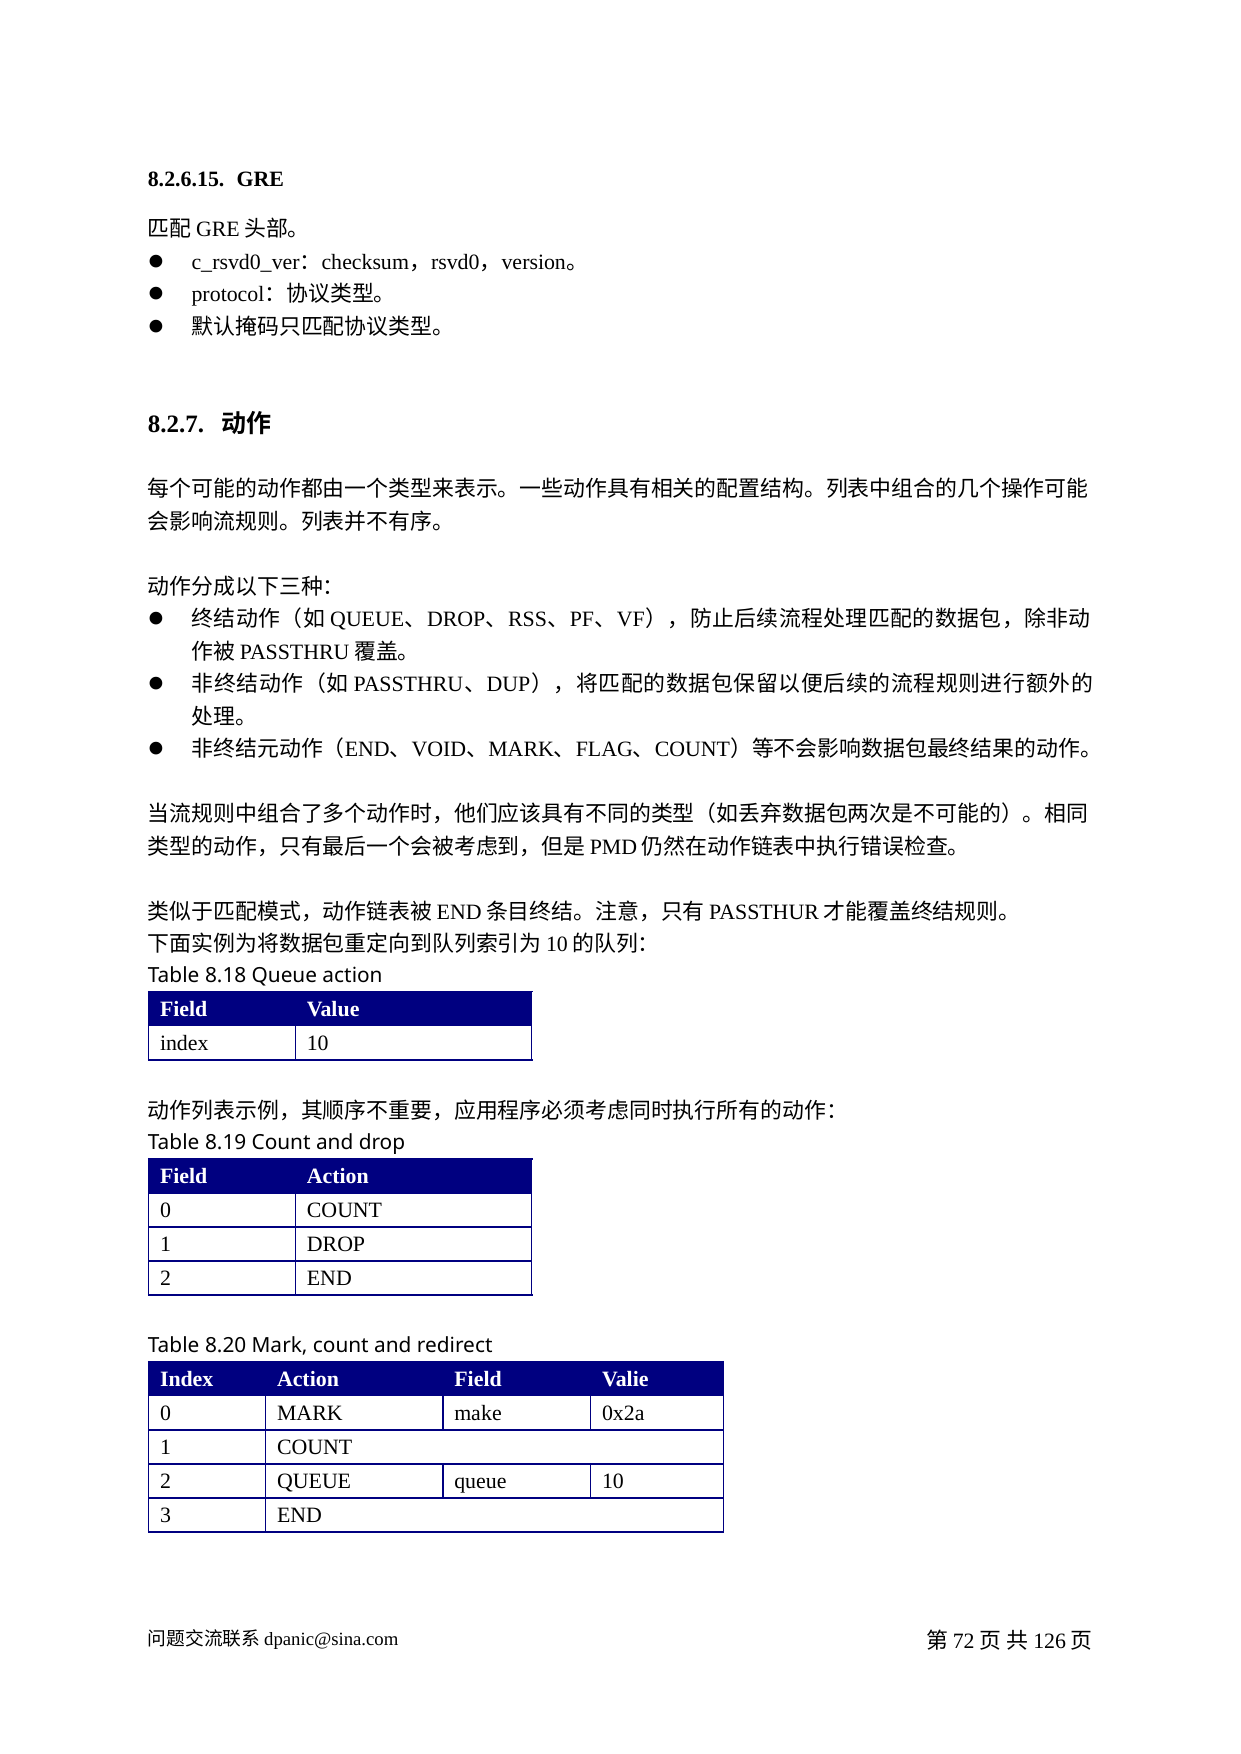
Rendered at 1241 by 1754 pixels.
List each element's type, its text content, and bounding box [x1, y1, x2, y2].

subtitle GRE [148, 162, 1092, 194]
list c_rsvd0_ver：checksum，rsvd0，version。 [148, 243, 1092, 276]
table_cell 0 [149, 1194, 295, 1226]
table_cell 2 [149, 1465, 265, 1497]
table_cell COUNT [296, 1194, 531, 1226]
text 每个可能的动作都由一个类型来表示。一些动作具有相关的配置结构。列表中组合的几个操作可能会影响流规则。列表并不有序。 [148, 471, 1092, 536]
list 非终结元动作（END、VOID、MARK、FLAG、COUNT）等不会影响数据包最终结果的动作。 [148, 731, 1092, 763]
text Table 8.20 Mark, count and redirect [148, 1328, 1092, 1361]
table_cell MARK [266, 1396, 442, 1429]
table_cell 0x2a [591, 1396, 723, 1429]
table_cell 1 [149, 1228, 295, 1260]
text 当流规则中组合了多个动作时，他们应该具有不同的类型（如丢弃数据包两次是不可能的）。相同类型的动作，只有最后一个会被考虑到，但是PMD仍然在动作链表中执行错误检查。 [148, 796, 1092, 861]
table_cell queue [444, 1465, 590, 1497]
list 默认掩码只匹配协议类型。 [148, 308, 1092, 341]
list 终结动作（如QUEUE、DROP、RSS、PF、VF），防止后续流程处理匹配的数据包，除非动作被PASSTHRU覆盖。 [148, 601, 1092, 666]
table_header Valie [591, 1362, 723, 1395]
text 类似于匹配模式，动作链表被END条目终结。注意，只有PASSTHUR才能覆盖终结规则。 [148, 893, 1092, 926]
subtitle 动作 [148, 389, 1092, 454]
table_header Action [296, 1160, 531, 1192]
table_cell make [444, 1396, 590, 1429]
table_cell END [296, 1262, 531, 1294]
list protocol：协议类型。 [148, 276, 1092, 308]
text 匹配GRE头部。 [148, 211, 1092, 243]
table_header Value [296, 992, 531, 1025]
text 动作列表示例，其顺序不重要，应用程序必须考虑同时执行所有的动作： [148, 1093, 1092, 1125]
table_header Field [444, 1362, 590, 1395]
table_cell COUNT [266, 1431, 723, 1463]
text 动作分成以下三种： [148, 568, 1092, 601]
table_cell 3 [149, 1499, 265, 1531]
table_header Field [149, 992, 295, 1025]
table_header Index [149, 1362, 265, 1395]
table_header Action [266, 1362, 442, 1395]
table_cell 10 [591, 1465, 723, 1497]
list 非终结动作（如PASSTHRU、DUP），将匹配的数据包保留以便后续的流程规则进行额外的处理。 [148, 666, 1092, 731]
table_cell END [266, 1499, 723, 1531]
table_cell index [149, 1026, 295, 1059]
table_cell 10 [296, 1026, 531, 1059]
table_cell 1 [149, 1431, 265, 1463]
table_cell DROP [296, 1228, 531, 1260]
text Table 8.18 Queue action [148, 958, 1092, 991]
table_header Field [149, 1160, 295, 1192]
table_cell 0 [149, 1396, 265, 1429]
text Table 8.19 Count and drop [148, 1125, 1092, 1158]
table_cell 2 [149, 1262, 295, 1294]
table_cell QUEUE [266, 1465, 442, 1497]
text 下面实例为将数据包重定向到队列索引为10的队列： [148, 926, 1092, 958]
